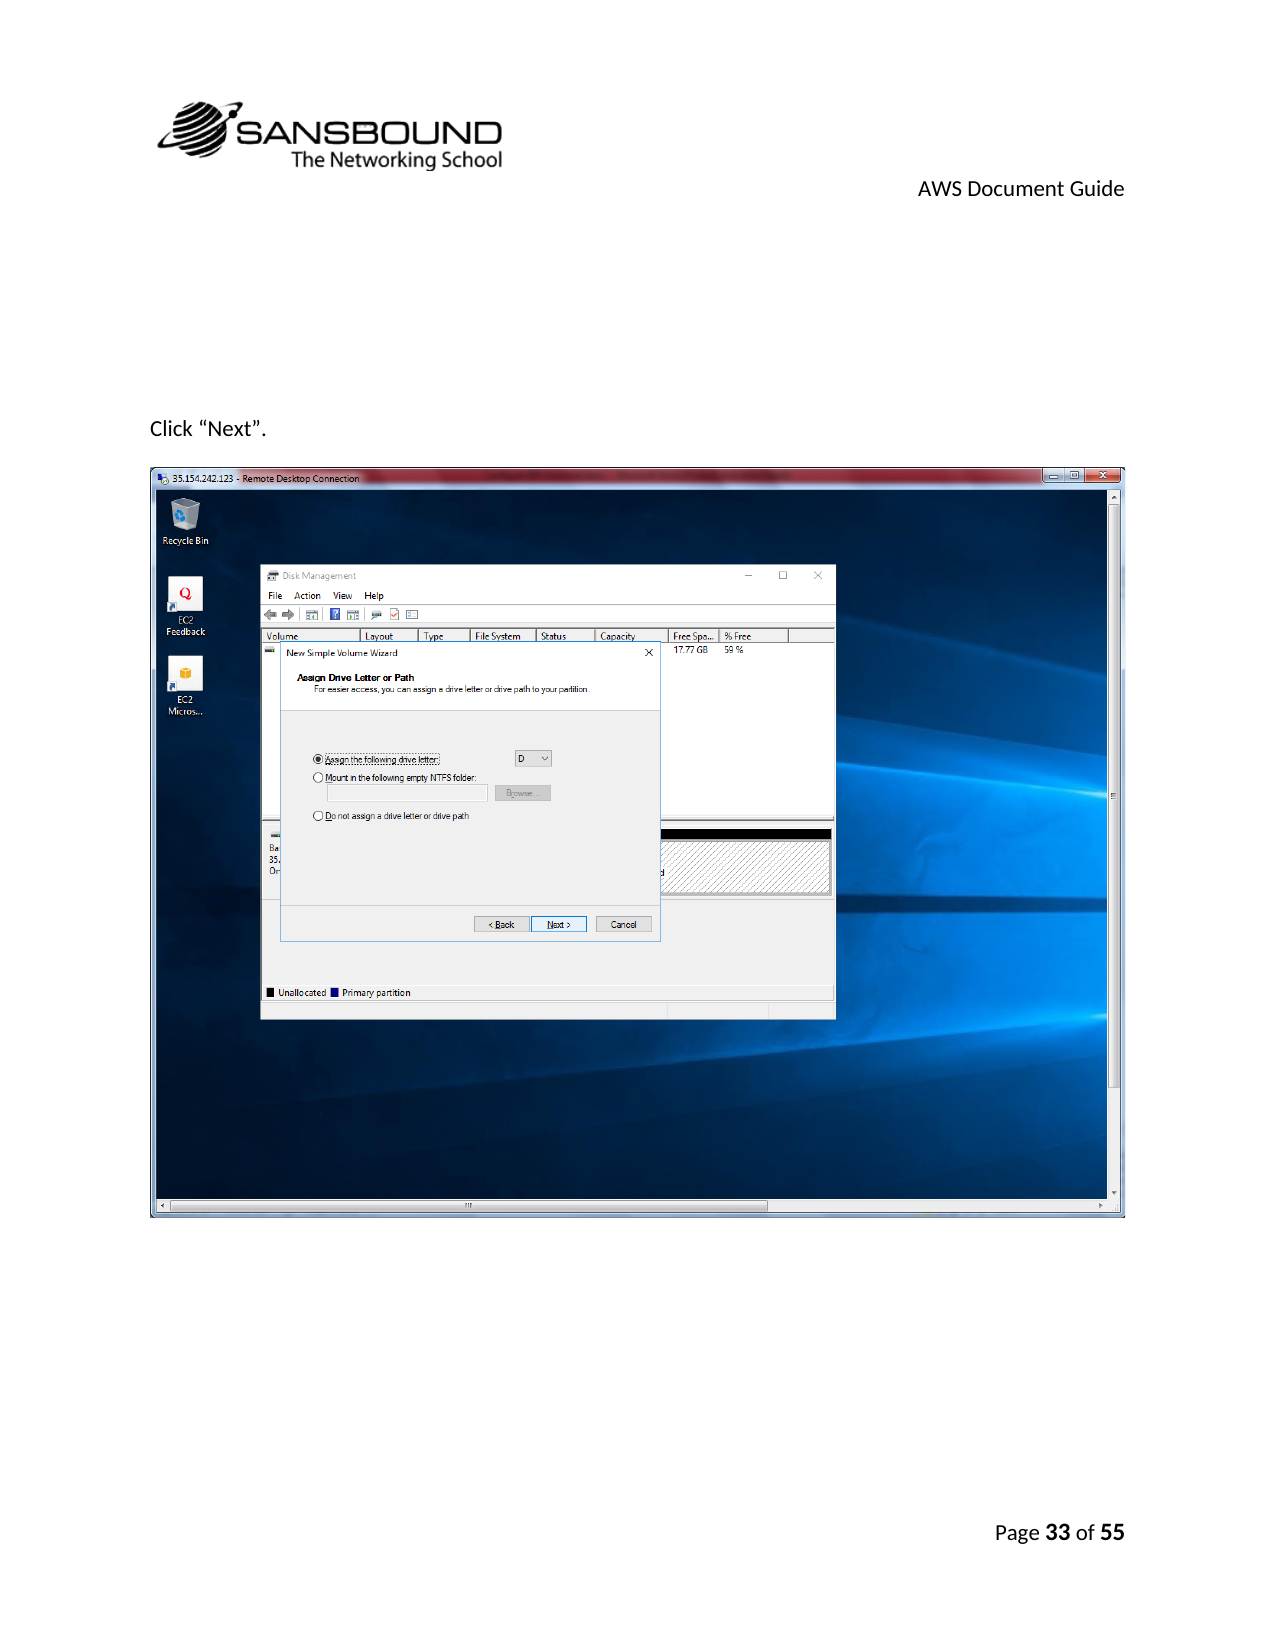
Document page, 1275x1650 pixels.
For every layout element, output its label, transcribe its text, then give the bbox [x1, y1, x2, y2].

picture [150, 75, 514, 197]
picture [150, 467, 1125, 1218]
text Click “Next”. [150, 414, 1125, 442]
